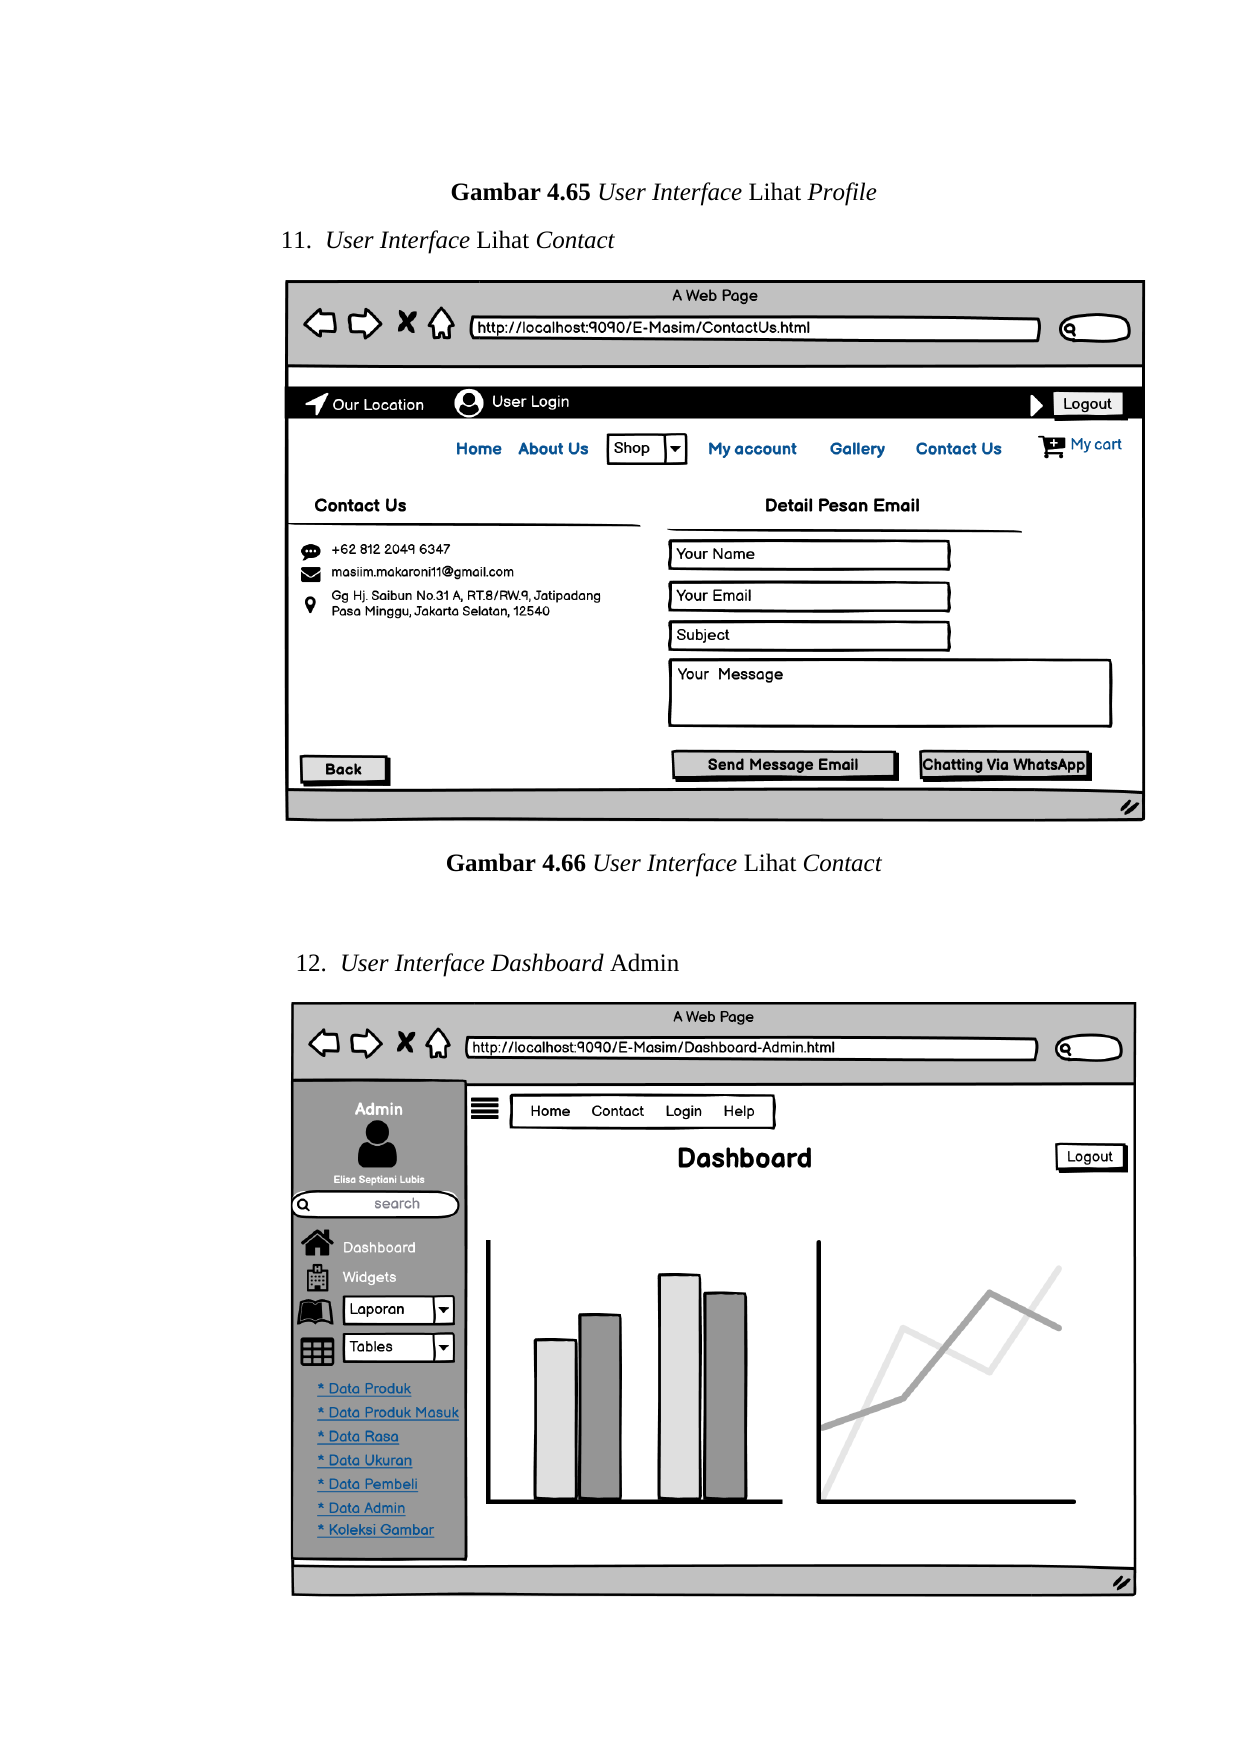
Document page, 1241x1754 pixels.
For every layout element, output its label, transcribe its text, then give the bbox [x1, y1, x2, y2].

list User Interface Dashboard Admin [295, 948, 1063, 977]
picture [284, 279, 1146, 822]
text Gambar 4.66 User Interface Lihat Contact [399, 822, 930, 876]
list User Interface Lihat Contact [281, 225, 1063, 254]
text Gambar 4.65 User Interface Lihat Profile [399, 177, 930, 206]
picture [290, 1001, 1137, 1597]
